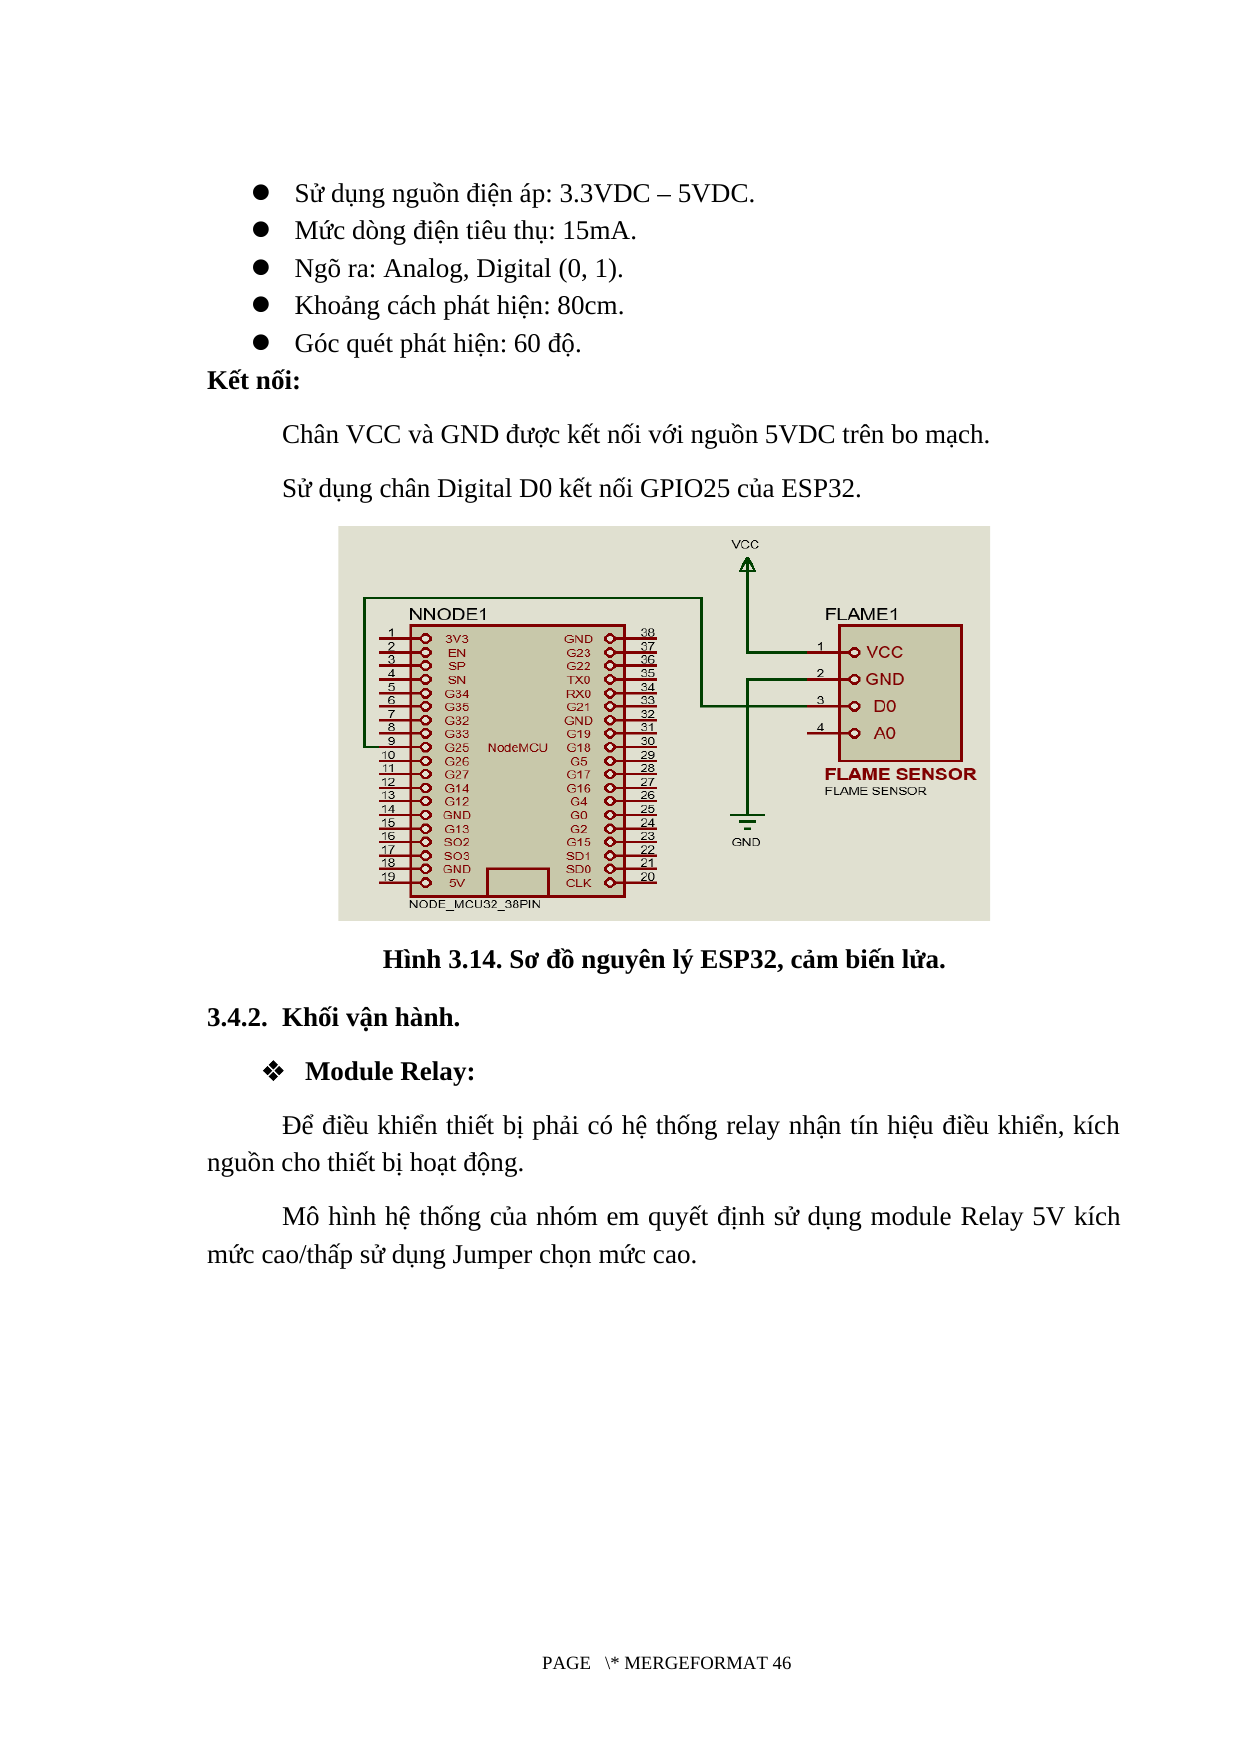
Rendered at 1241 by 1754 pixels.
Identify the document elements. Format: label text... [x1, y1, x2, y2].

text 3.4.2. Khối vận hành. [207, 1001, 1122, 1032]
text Chân VCC và GND được kết nối với nguồn 5VDC trên bo mạch. [207, 418, 1122, 449]
text Để điều khiển thiết bị phải có hệ thống relay nhận tín hiệu điều khiển, kích nguồn cho thiết bị hoạt động. [207, 1109, 1122, 1178]
text Sử dụng chân Digital D0 kết nối GPIO25 của ESP32. [207, 472, 1122, 503]
text Hình 3.14. Sơ đồ nguyên lý ESP32, cảm biến lửa. [207, 943, 1122, 974]
list Ngõ ra: Analog, Digital (0, 1). [251, 252, 1122, 283]
list Góc quét phát hiện: 60 độ. [251, 327, 1122, 358]
picture [338, 526, 991, 921]
list Module Relay: [261, 1055, 1122, 1086]
list Sử dụng nguồn điện áp: 3.3VDC – 5VDC. [251, 177, 1122, 208]
text Mô hình hệ thống của nhóm em quyết định sử dụng module Relay 5V kích mức cao/thấp sử dụng Jumper chọn mức cao. [207, 1201, 1122, 1269]
list Mức dòng điện tiêu thụ: 15mA. [251, 214, 1122, 246]
list Kết nối: [207, 364, 1122, 396]
list Khoảng cách phát hiện: 80cm. [251, 289, 1122, 321]
